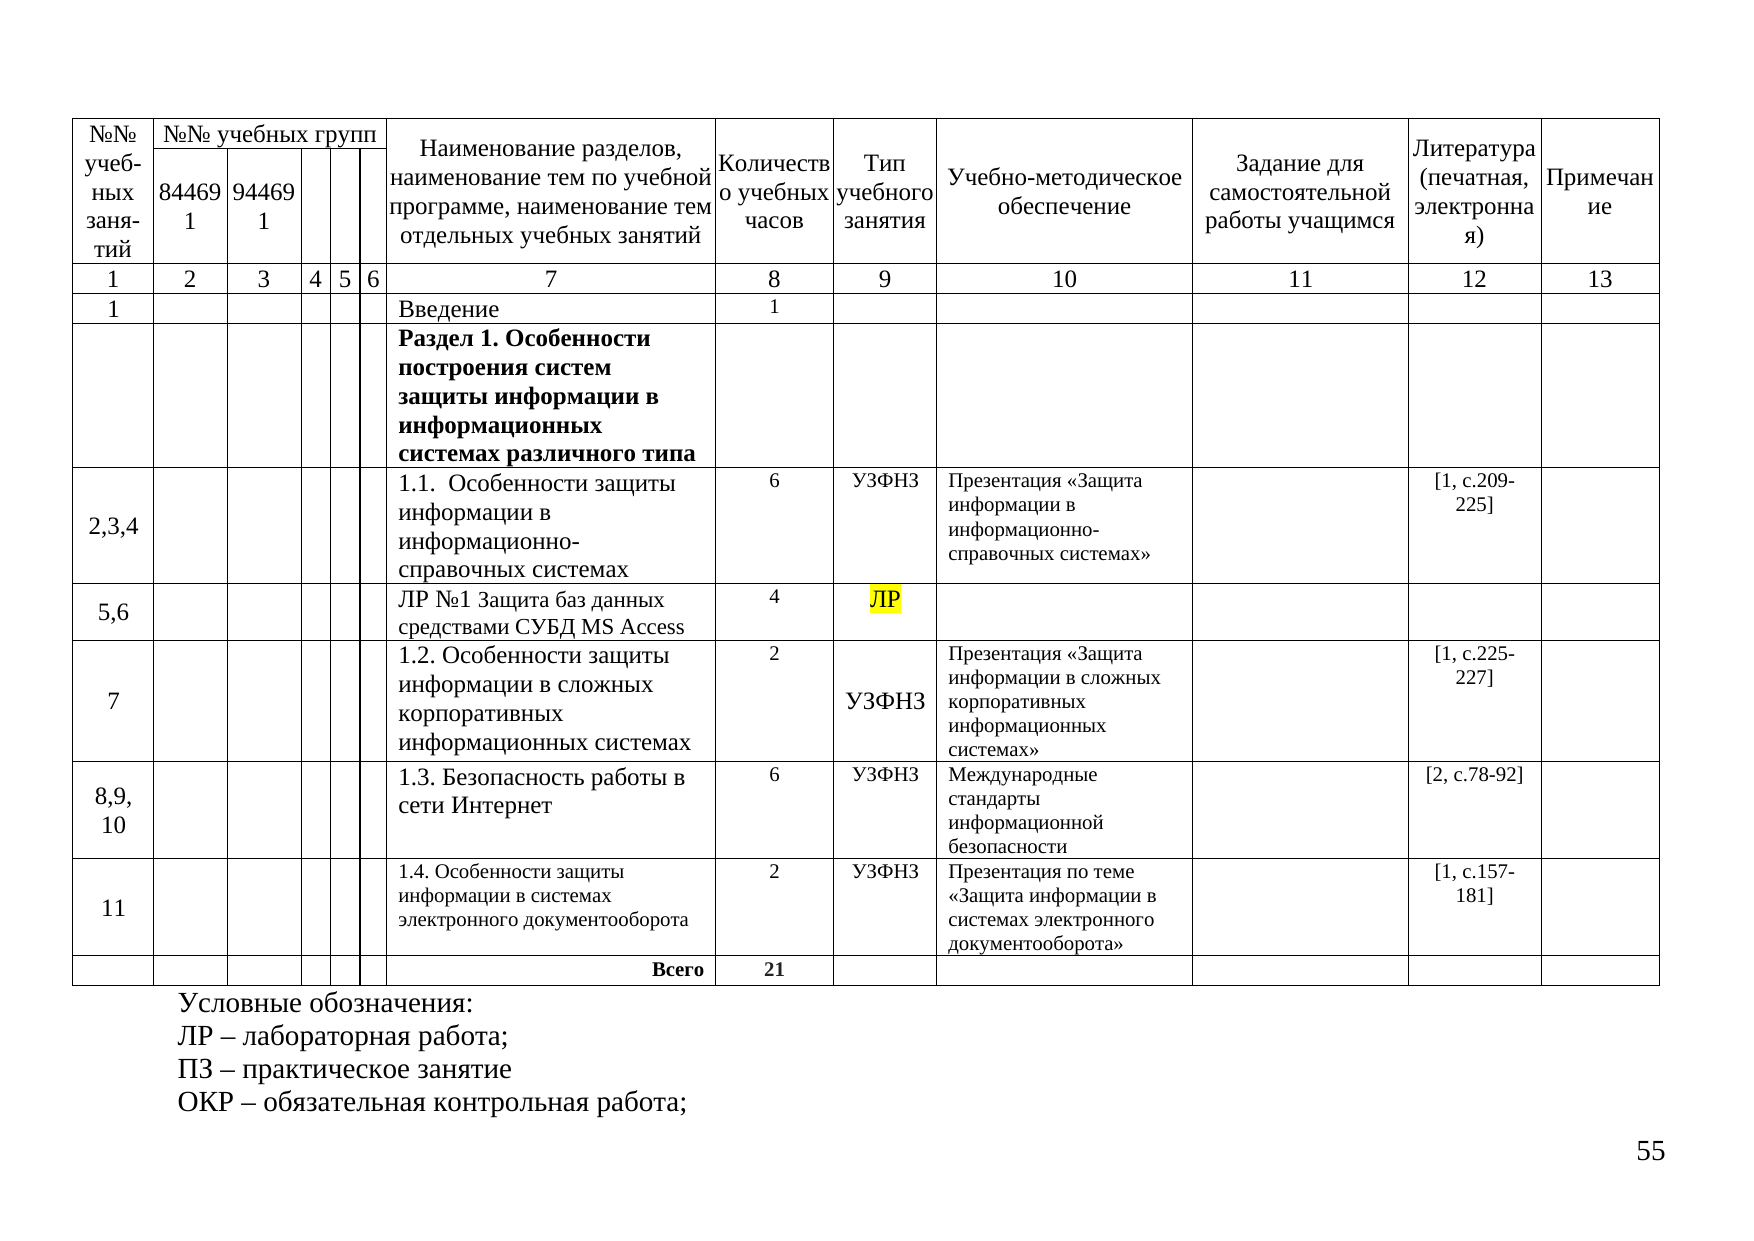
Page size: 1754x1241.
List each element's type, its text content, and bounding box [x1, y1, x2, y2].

table_cell [73, 324, 153, 467]
table_cell [302, 956, 330, 985]
table_cell [937, 956, 1192, 985]
table_cell [154, 762, 227, 858]
table_cell [1542, 324, 1659, 467]
table_cell [154, 859, 227, 955]
table_cell 7 [387, 264, 715, 293]
table_cell 6 [716, 762, 833, 858]
table_cell 1 [716, 294, 833, 322]
table_cell 2 [716, 859, 833, 955]
table_cell [834, 324, 936, 467]
table_cell 2,3,4 [73, 468, 153, 583]
table_cell Раздел 1. Особенности построения систем защиты информации в информационных системах различного типа [387, 324, 715, 467]
table_cell [331, 584, 359, 639]
table_cell [228, 762, 301, 858]
table_cell 2 [716, 641, 833, 761]
table_cell [1193, 294, 1408, 322]
table_header Литература (печатная, электронная) [1409, 119, 1541, 263]
table_cell [154, 324, 227, 467]
table_cell [361, 859, 386, 955]
table_cell 10 [937, 264, 1192, 293]
table_cell [361, 468, 386, 583]
table_cell [1193, 762, 1408, 858]
text Условные обозначения: [177, 986, 1665, 1019]
table_cell 8 [716, 264, 833, 293]
table_cell [937, 324, 1192, 467]
table_cell Презентация по теме «Защита информации в системах электронного документооборота» [937, 859, 1192, 955]
table_cell УЗФНЗ [834, 859, 936, 955]
table_cell [302, 324, 330, 467]
table_cell [361, 584, 386, 639]
table_cell [331, 468, 359, 583]
table_cell [1193, 641, 1408, 761]
table_cell [331, 859, 359, 955]
table_cell 3 [228, 264, 301, 293]
table_cell [361, 294, 386, 322]
table_cell УЗФНЗ [834, 641, 936, 761]
table_cell Международные стандарты информационной безопасности [937, 762, 1192, 858]
table_header Количество учебных часов [716, 119, 833, 263]
table_cell [1409, 324, 1541, 467]
table_cell 844691 [154, 149, 227, 263]
table_header Примечание [1542, 119, 1659, 263]
table_cell 12 [1409, 264, 1541, 293]
table_cell [302, 641, 330, 761]
text ПЗ – практическое занятие [177, 1052, 1665, 1085]
table_cell 5 [331, 264, 359, 293]
table_cell 1.4. Особенности защиты информации в системах электронного документооборота [387, 859, 715, 955]
table_cell [331, 956, 359, 985]
table_cell [361, 956, 386, 985]
table_cell [834, 956, 936, 985]
table_cell Введение [387, 294, 715, 322]
table_cell 1 [73, 294, 153, 322]
table_cell ЛР [834, 584, 936, 639]
table_cell [154, 584, 227, 639]
table_cell [1542, 762, 1659, 858]
table_cell [1193, 859, 1408, 955]
table_cell [1193, 324, 1408, 467]
table_cell [154, 641, 227, 761]
table_cell [302, 762, 330, 858]
table_cell [331, 762, 359, 858]
table_cell [1193, 956, 1408, 985]
table_cell [1542, 859, 1659, 955]
table_cell 1 [73, 264, 153, 293]
table_cell [1409, 294, 1541, 322]
table_cell [331, 294, 359, 322]
table_cell [228, 468, 301, 583]
table_cell [361, 324, 386, 467]
table_header Задание для самостоятельной работы учащимся [1193, 119, 1408, 263]
table_cell 7 [73, 641, 153, 761]
table_cell [1193, 584, 1408, 639]
table_cell 11 [73, 859, 153, 955]
table_cell [1542, 294, 1659, 322]
table_cell [716, 324, 833, 467]
table_cell [331, 149, 359, 263]
table_cell [361, 641, 386, 761]
table_cell [302, 149, 330, 263]
table_cell [228, 584, 301, 639]
table_cell 5,6 [73, 584, 153, 639]
table_cell [834, 294, 936, 322]
table_cell [1542, 584, 1659, 639]
table_cell [228, 641, 301, 761]
table_cell [302, 584, 330, 639]
table_cell 8,9, 10 [73, 762, 153, 858]
table_cell УЗФНЗ [834, 762, 936, 858]
table_cell 6 [716, 468, 833, 583]
table_cell [1409, 584, 1541, 639]
text ОКР – обязательная контрольная работа; [177, 1085, 1665, 1117]
table_cell [228, 956, 301, 985]
table_cell 1.3. Безопасность работы в сети Интернет [387, 762, 715, 858]
table_cell [1, c.209-225] [1409, 468, 1541, 583]
table_cell [154, 468, 227, 583]
table_cell [1542, 641, 1659, 761]
table_cell 1.1. Особенности защиты информации в информационно-справочных системах [387, 468, 715, 583]
table_cell [302, 468, 330, 583]
table_cell [361, 149, 386, 263]
table_cell 2 [154, 264, 227, 293]
table_cell [1409, 956, 1541, 985]
table_cell 944691 [228, 149, 301, 263]
table_header №№ учебных занятий [73, 119, 153, 263]
table_cell 4 [716, 584, 833, 639]
table_cell 11 [1193, 264, 1408, 293]
table_header Тип учебного занятия [834, 119, 936, 263]
table_cell [331, 324, 359, 467]
table_cell [228, 859, 301, 955]
table_cell Всего [387, 956, 715, 985]
table_header №№ учебных групп [154, 119, 386, 148]
text ЛР – лабораторная работа; [177, 1019, 1665, 1052]
table_cell 9 [834, 264, 936, 293]
table_cell [228, 324, 301, 467]
table_header Наименование разделов, наименование тем по учебной программе, наименование тем отдельных учебных занятий [387, 119, 715, 263]
table_cell Презентация «Защита информации в информационно-справочных системах» [937, 468, 1192, 583]
table_cell 6 [361, 264, 386, 293]
table_cell [228, 294, 301, 322]
table_cell 4 [302, 264, 330, 293]
table_cell [154, 294, 227, 322]
table_cell [2, c.78-92] [1409, 762, 1541, 858]
table_cell [331, 641, 359, 761]
table_cell 21 [716, 956, 833, 985]
table_cell 13 [1542, 264, 1659, 293]
table_cell [361, 762, 386, 858]
table_cell [937, 294, 1192, 322]
table_cell [1193, 468, 1408, 583]
table_cell УЗФНЗ [834, 468, 936, 583]
table_cell [1, c.225-227] [1409, 641, 1541, 761]
table_cell [154, 956, 227, 985]
table_cell [302, 859, 330, 955]
table_cell ЛР №1 Защита баз данных средствами СУБД MS Access [387, 584, 715, 639]
table_cell [73, 956, 153, 985]
table_cell [302, 294, 330, 322]
table_cell [1542, 468, 1659, 583]
table_cell [1, c.157-181] [1409, 859, 1541, 955]
table_cell Презентация «Защита информации в сложных корпоративных информационных системах» [937, 641, 1192, 761]
table_cell 1.2. Особенности защиты информации в сложных корпоративных информационных системах [387, 641, 715, 761]
table_header Учебно-методическое обеспечение [937, 119, 1192, 263]
table_cell [1542, 956, 1659, 985]
table_cell [937, 584, 1192, 639]
